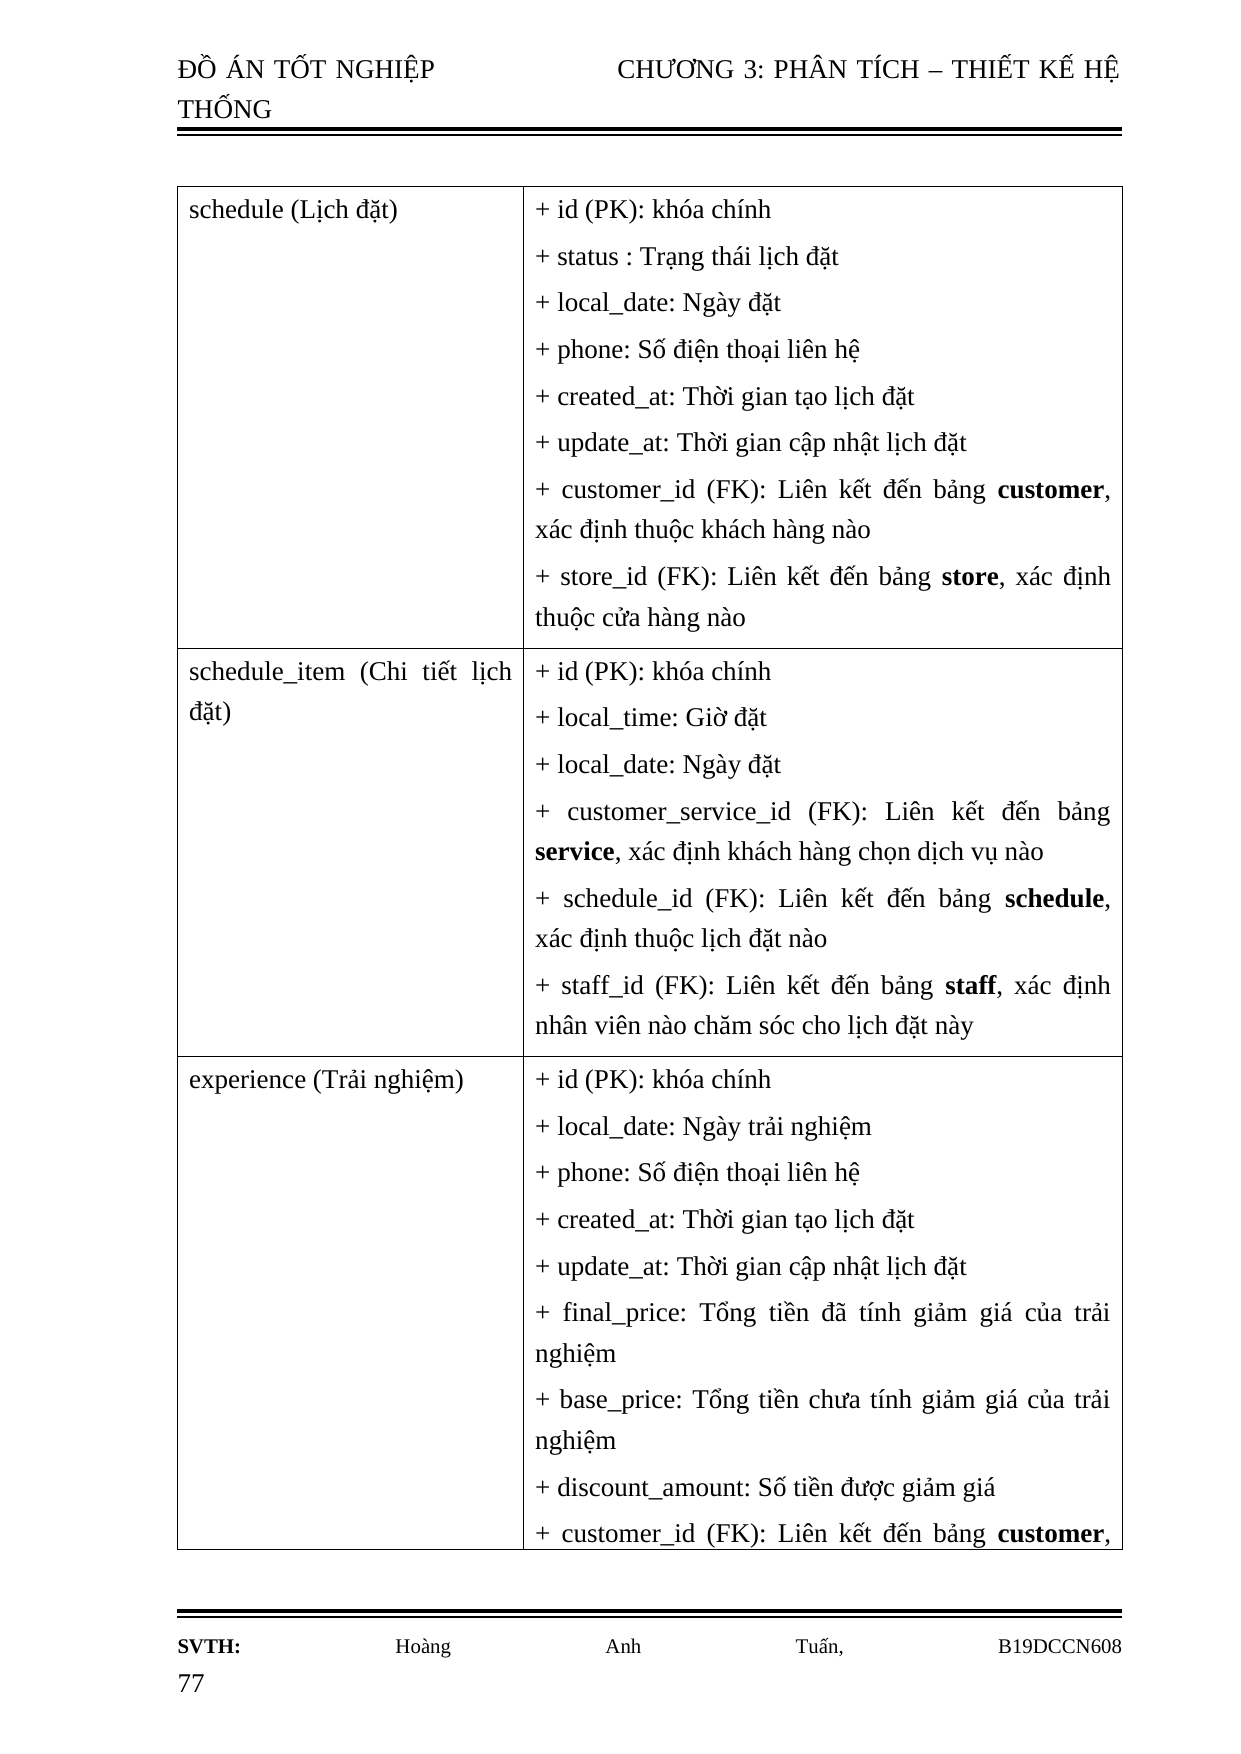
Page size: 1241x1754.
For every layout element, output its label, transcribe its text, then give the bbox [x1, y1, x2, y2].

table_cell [524, 1057, 1122, 1548]
table_cell schedule (Lịch đặt) [178, 187, 523, 647]
table_cell + id (PK): khóa chính + status : Trạng thái lịch đặt + local_date: Ngày đặt + phone: Số điện thoại liên hệ + created_at: Thời gian tạo lịch đặt + update_at: Thời gian cập nhật lịch đặt + customer_id (FK): Liên kết đến bảng customer, xác định thuộc khách hàng nào + store_id (FK): Liên kết đến bảng store, xác định thuộc cửa hàng nào [524, 187, 1122, 647]
table_cell + id (PK): khóa chính + local_time: Giờ đặt + local_date: Ngày đặt + customer_service_id (FK): Liên kết đến bảng service, xác định khách hàng chọn dịch vụ nào + schedule_id (FK): Liên kết đến bảng schedule, xác định thuộc lịch đặt nào + staff_id (FK): Liên kết đến bảng staff, xác định nhân viên nào chăm sóc cho lịch đặt này [524, 649, 1122, 1056]
table_cell schedule_item (Chi tiết lịch đặt) [178, 649, 523, 1056]
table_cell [178, 1057, 523, 1548]
